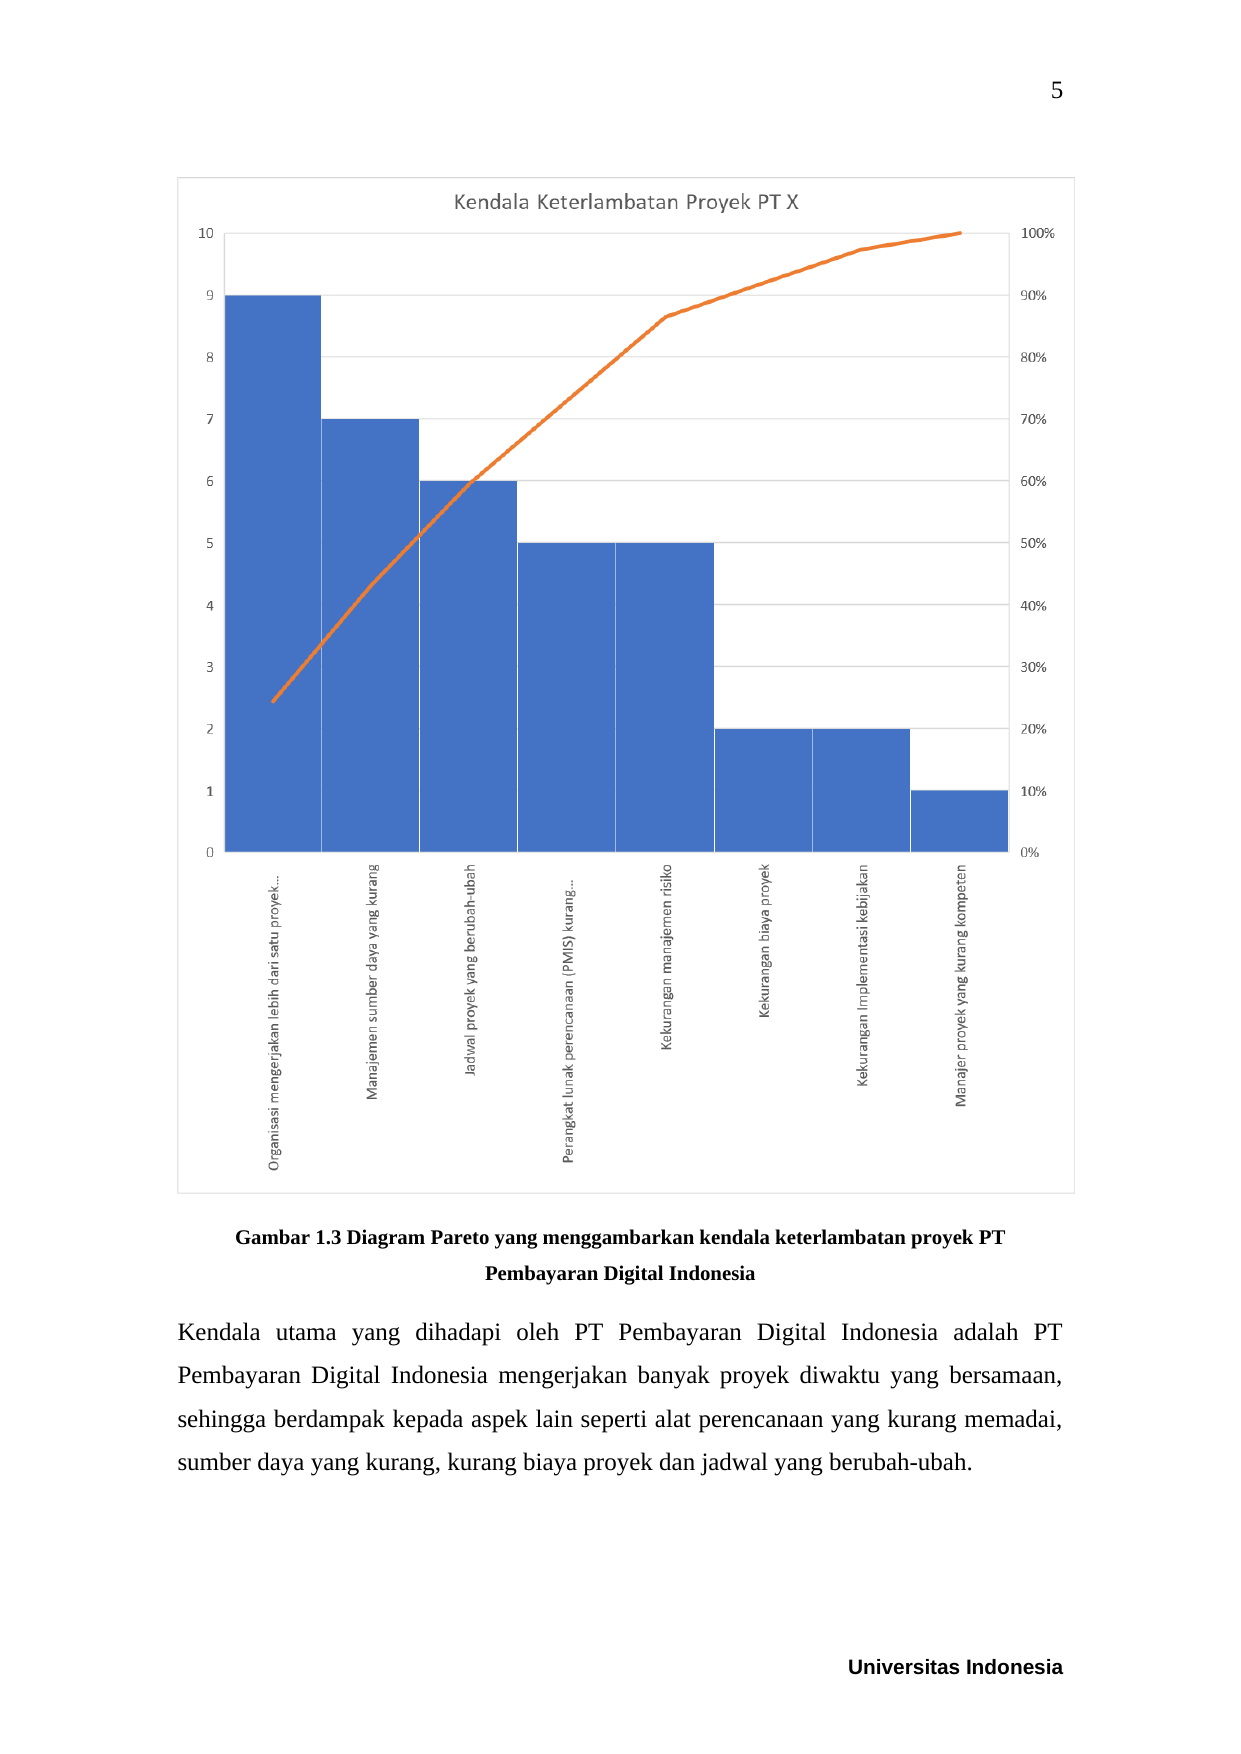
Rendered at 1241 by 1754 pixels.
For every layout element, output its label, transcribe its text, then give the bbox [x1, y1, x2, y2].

picture [177, 177, 1075, 1194]
text Gambar 1.3 Diagram Pareto yang menggambarkan kendala keterlambatan proyek PT Pembayaran Digital Indonesia [177, 1224, 1063, 1285]
text Kendala utama yang dihadapi oleh PT Pembayaran Digital Indonesia adalah PT Pembayaran Digital Indonesia mengerjakan banyak proyek diwaktu yang bersamaan, sehingga berdampak kepada aspek lain seperti alat perencanaan yang kurang memadai, sumber daya yang kurang, kurang biaya proyek dan jadwal yang berubah-ubah. [177, 1317, 1063, 1476]
